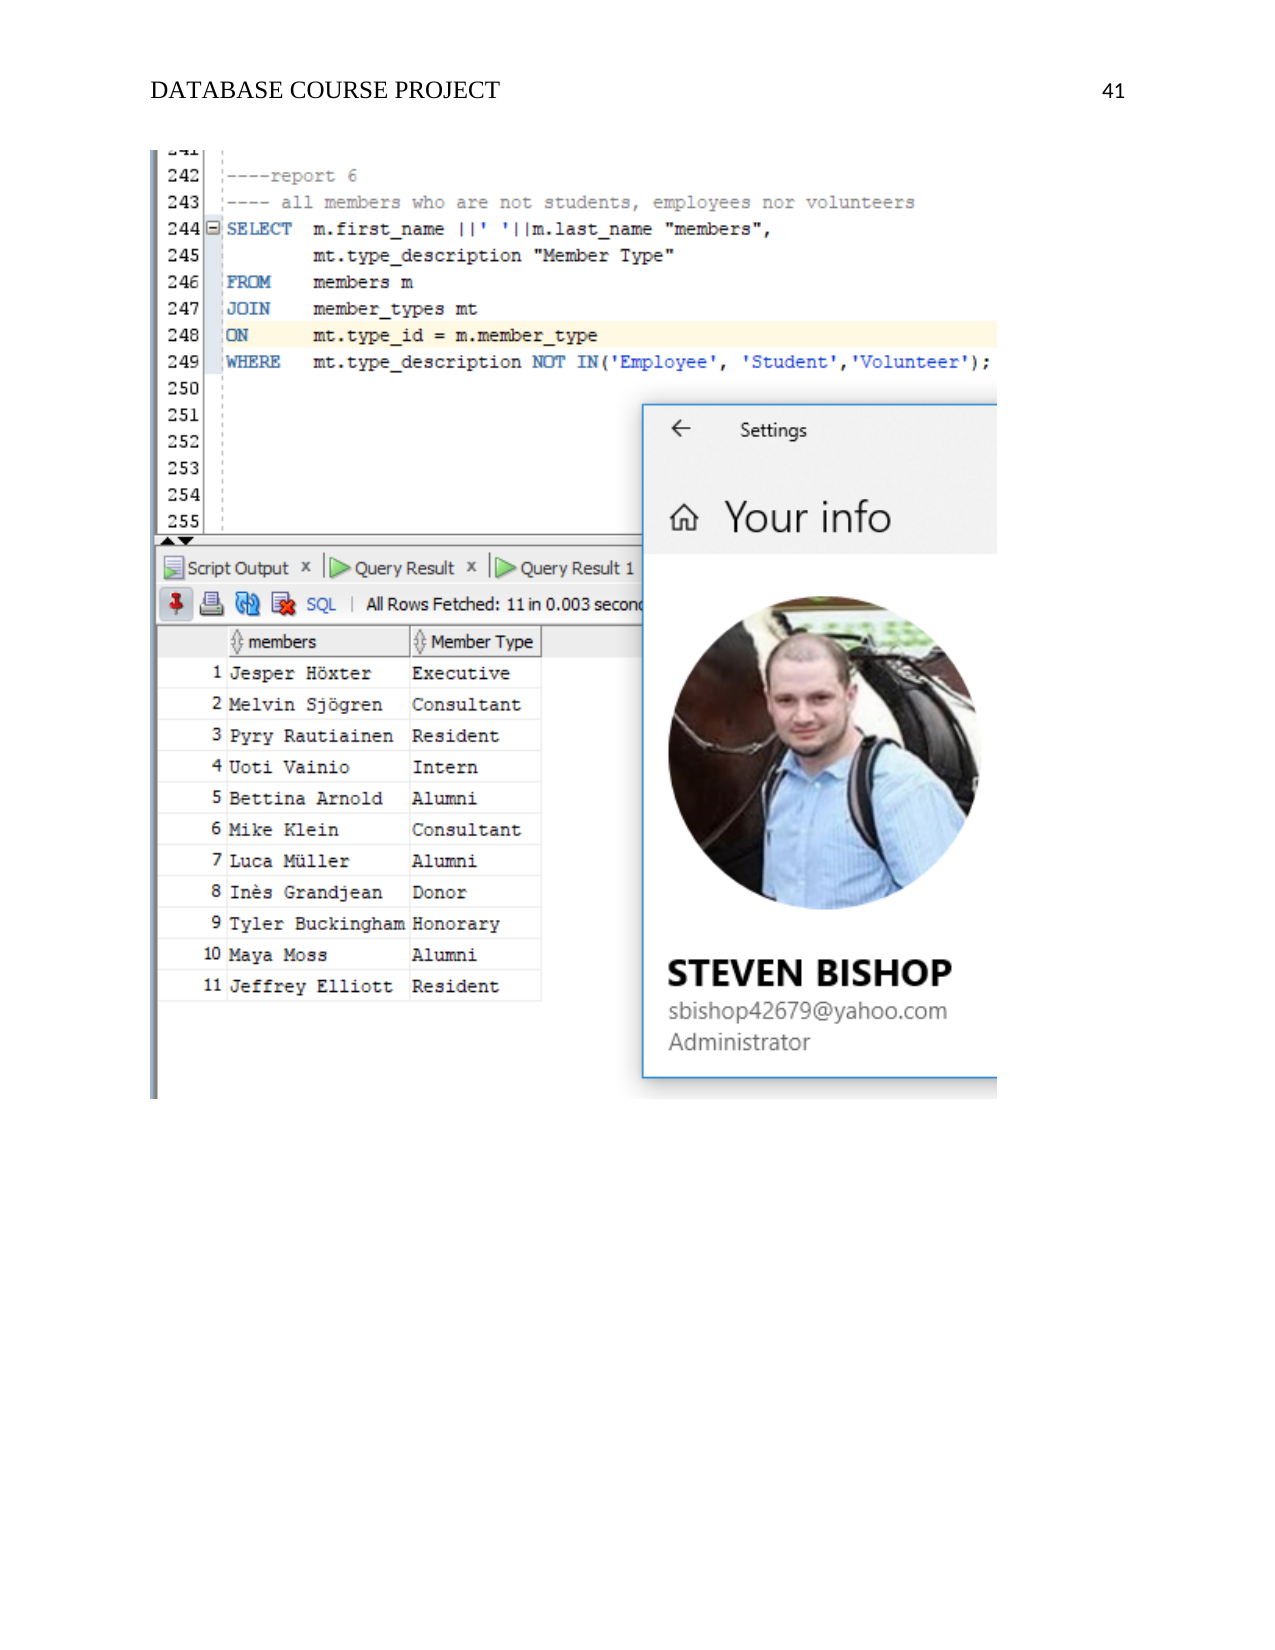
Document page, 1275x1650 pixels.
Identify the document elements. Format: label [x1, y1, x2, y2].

picture [150, 150, 997, 1099]
